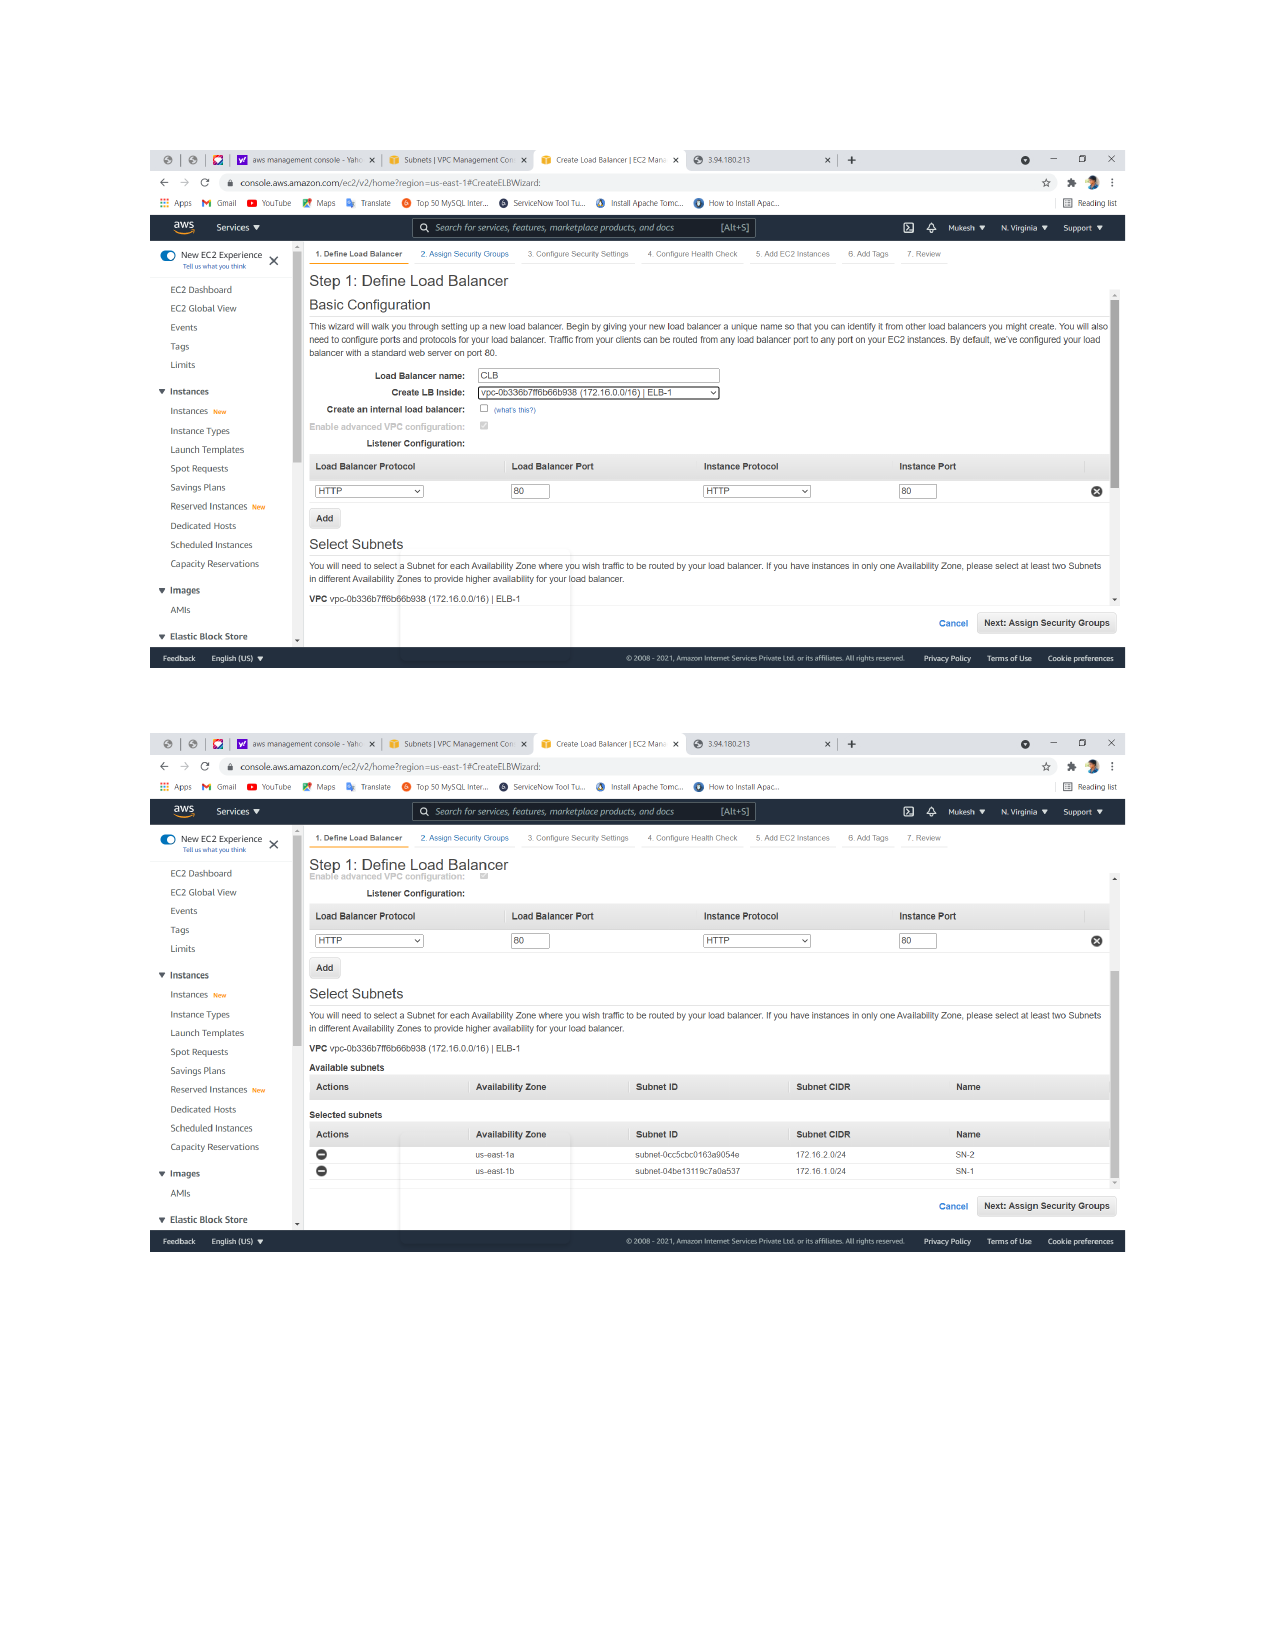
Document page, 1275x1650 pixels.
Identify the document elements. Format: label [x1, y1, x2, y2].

picture [150, 150, 1125, 668]
picture [150, 733, 1125, 1252]
